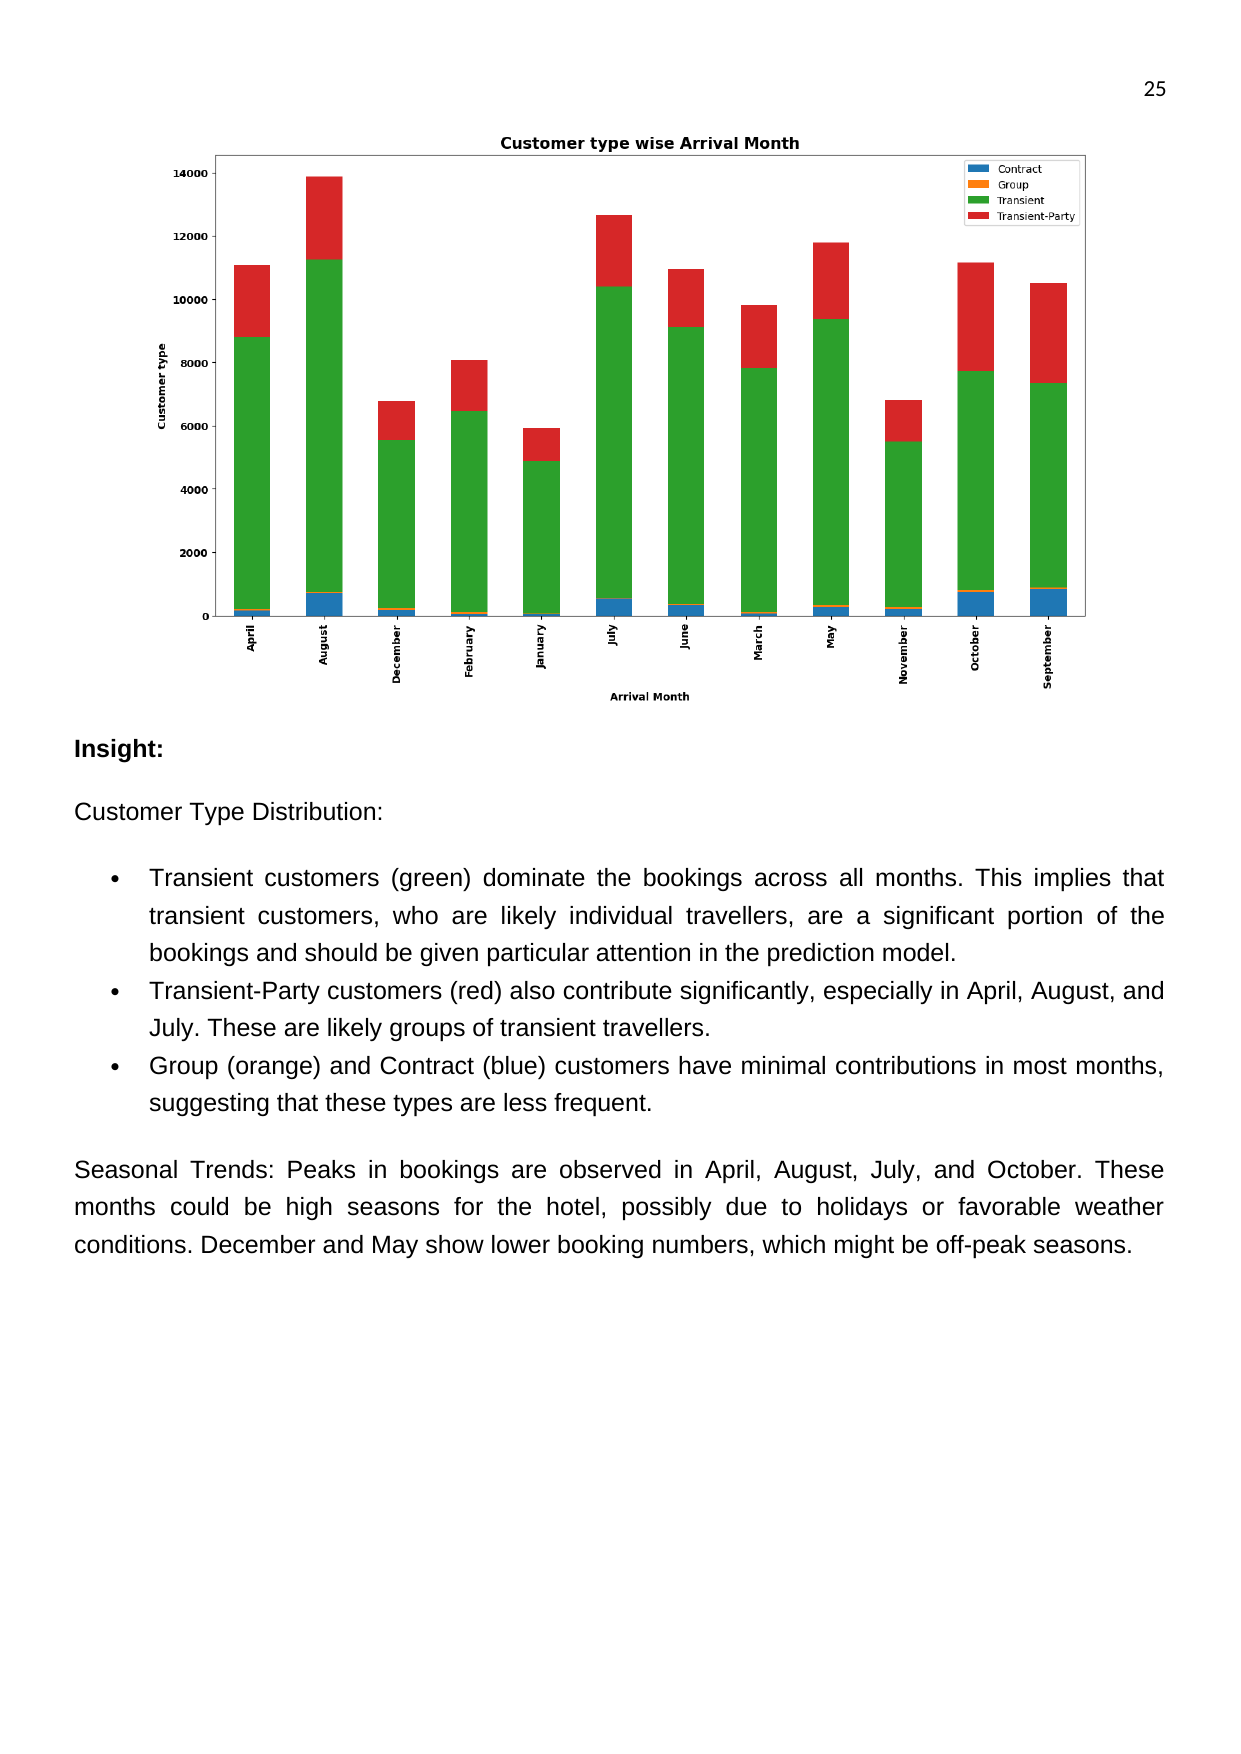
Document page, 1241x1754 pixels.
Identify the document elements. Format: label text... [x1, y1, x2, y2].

list Group (orange) and Contract (blue) customers have minimal contributions in most months, suggesting that these types are less frequent. [111, 1042, 1166, 1117]
list Transient-Party customers (red) also contribute significantly, especially in April, August, and July. These are likely groups of transient travellers. [111, 967, 1166, 1042]
list Transient customers (green) dominate the bookings across all months. This implies that transient customers, who are likely individual travellers, are a significant portion of the bookings and should be given particular attention in the prediction model. [111, 854, 1166, 967]
text Seasonal Trends: Peaks in bookings are observed in April, August, July, and October. These months could be high seasons for the hotel, possibly due to holidays or favorable weather conditions. December and May show lower booking numbers, which might be off-peak seasons. [74, 1146, 1166, 1259]
text Customer Type Distribution: [74, 788, 1166, 825]
picture [150, 130, 1091, 709]
text Insight: [74, 725, 1166, 763]
